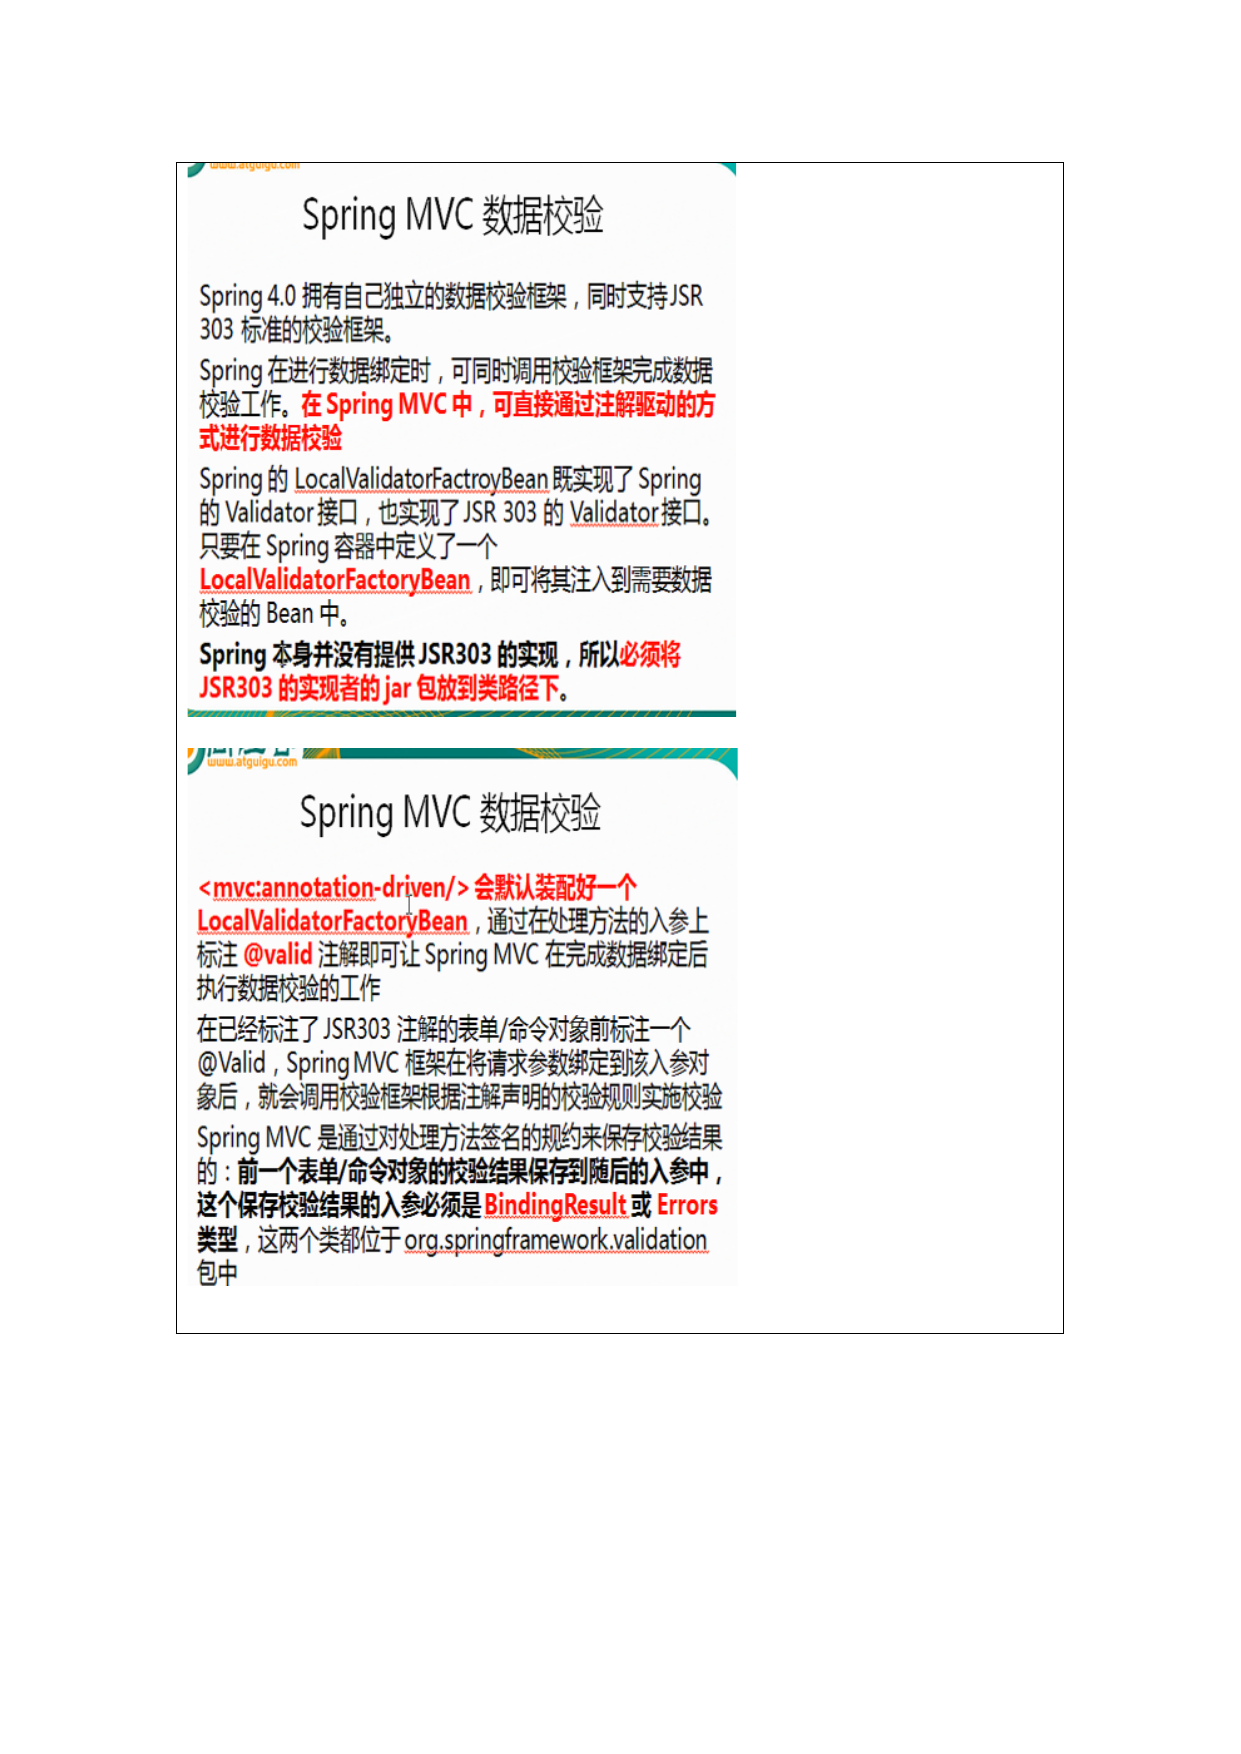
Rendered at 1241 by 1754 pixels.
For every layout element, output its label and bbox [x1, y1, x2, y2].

table_header [177, 163, 1063, 1333]
picture [187, 748, 738, 1286]
picture [187, 163, 737, 717]
